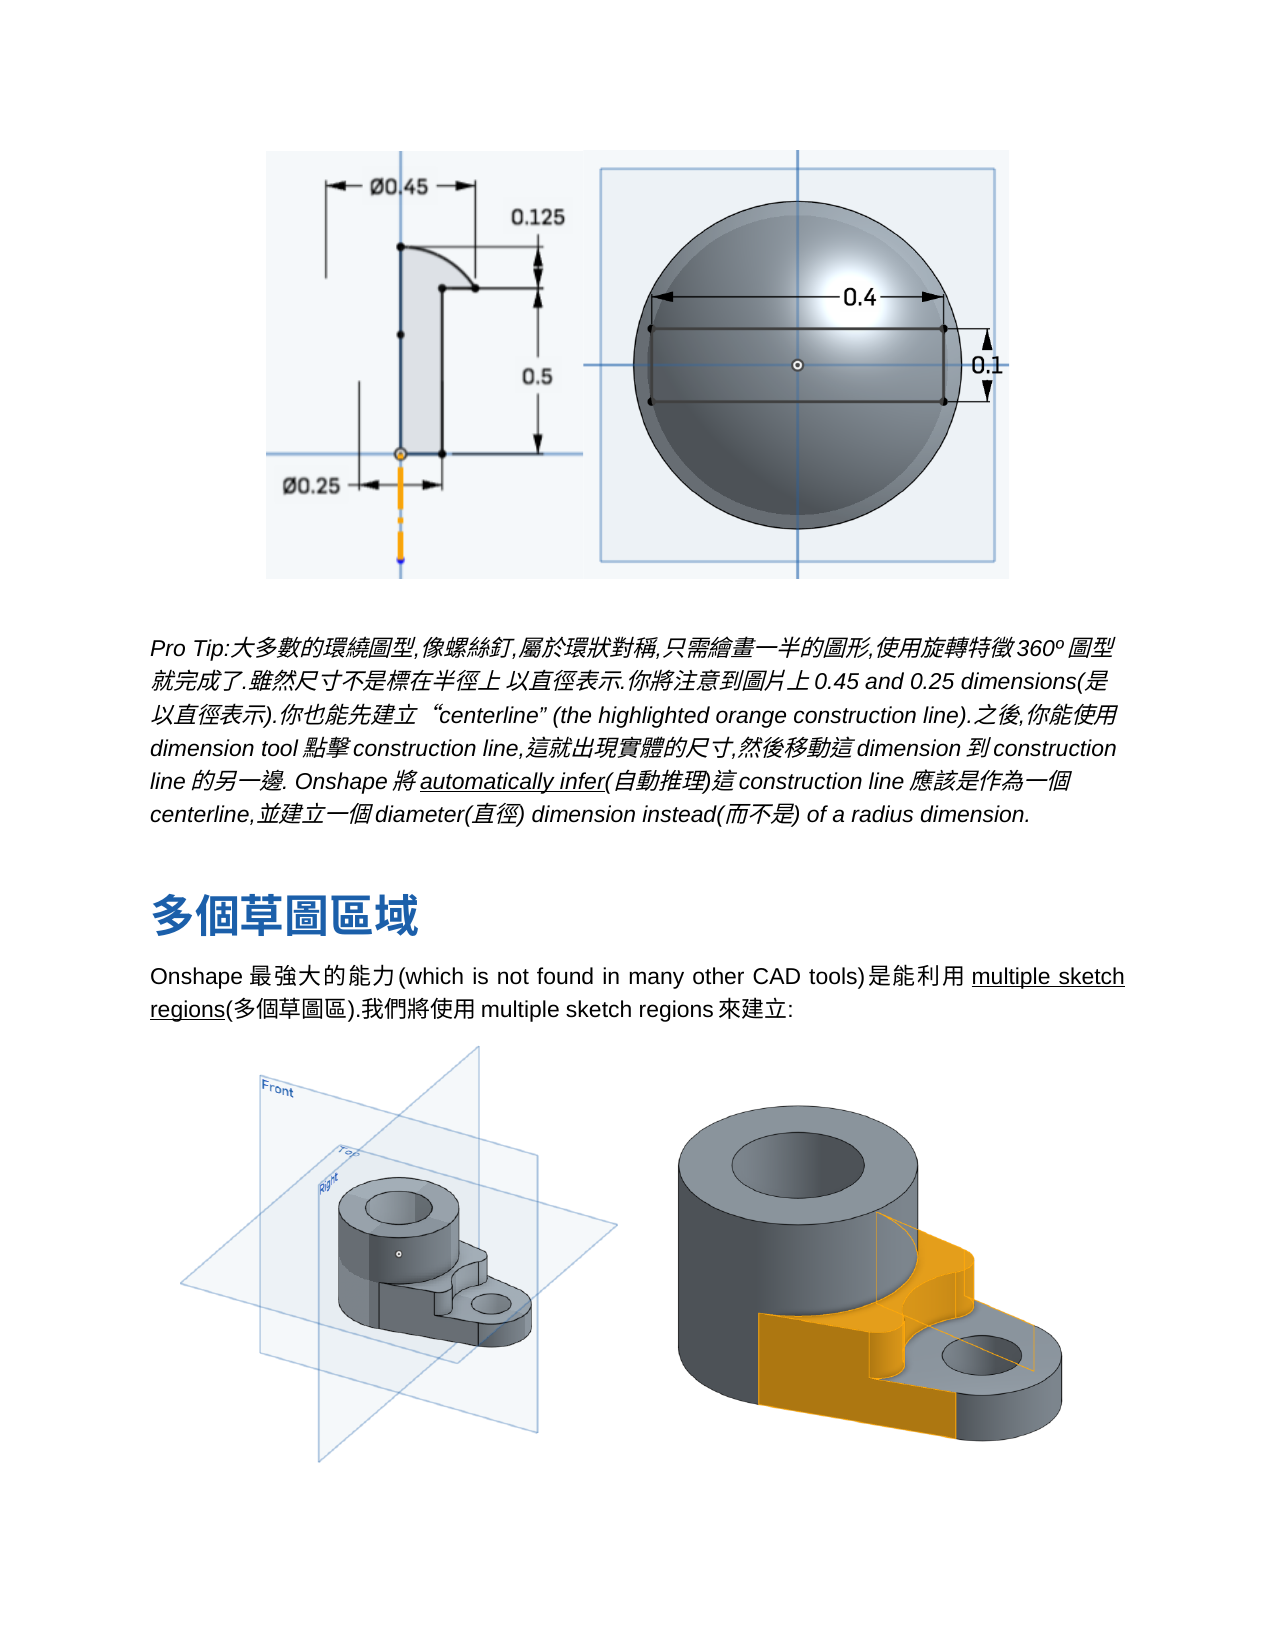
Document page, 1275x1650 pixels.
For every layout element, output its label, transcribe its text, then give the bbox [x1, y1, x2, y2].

text Onshape最強大的能力(which is not found in many other CAD tools)是能利用multiple sketch regions(多個草圖區).我們將使用multiple sketch regions來建立: [150, 958, 1125, 1024]
text Pro Tip:大多數的環繞圖型,像螺絲釘,屬於環狀對稱,只需繪畫一半的圖形,使用旋轉特徵360º圖型就完成了.雖然尺寸不是標在半徑上 以直徑表示.你將注意到圖片上0.45 and 0.25 dimensions(是以直徑表示).你也能先建立“centerline” (the highlighted orange construction line).之後,你能使用dimension tool點擊construction line,這就出現實體的尺寸,然後移動這dimension到construction line的另一邊. Onshape將automatically infer(自動推理)這construction line應該是作為一個centerline,並建立一個diameter(直徑) dimension instead(而不是) of a radius dimension. [150, 630, 1125, 829]
picture [173, 1037, 1102, 1466]
picture [266, 150, 1010, 579]
subtitle 多個草圖區域 [150, 881, 1125, 946]
